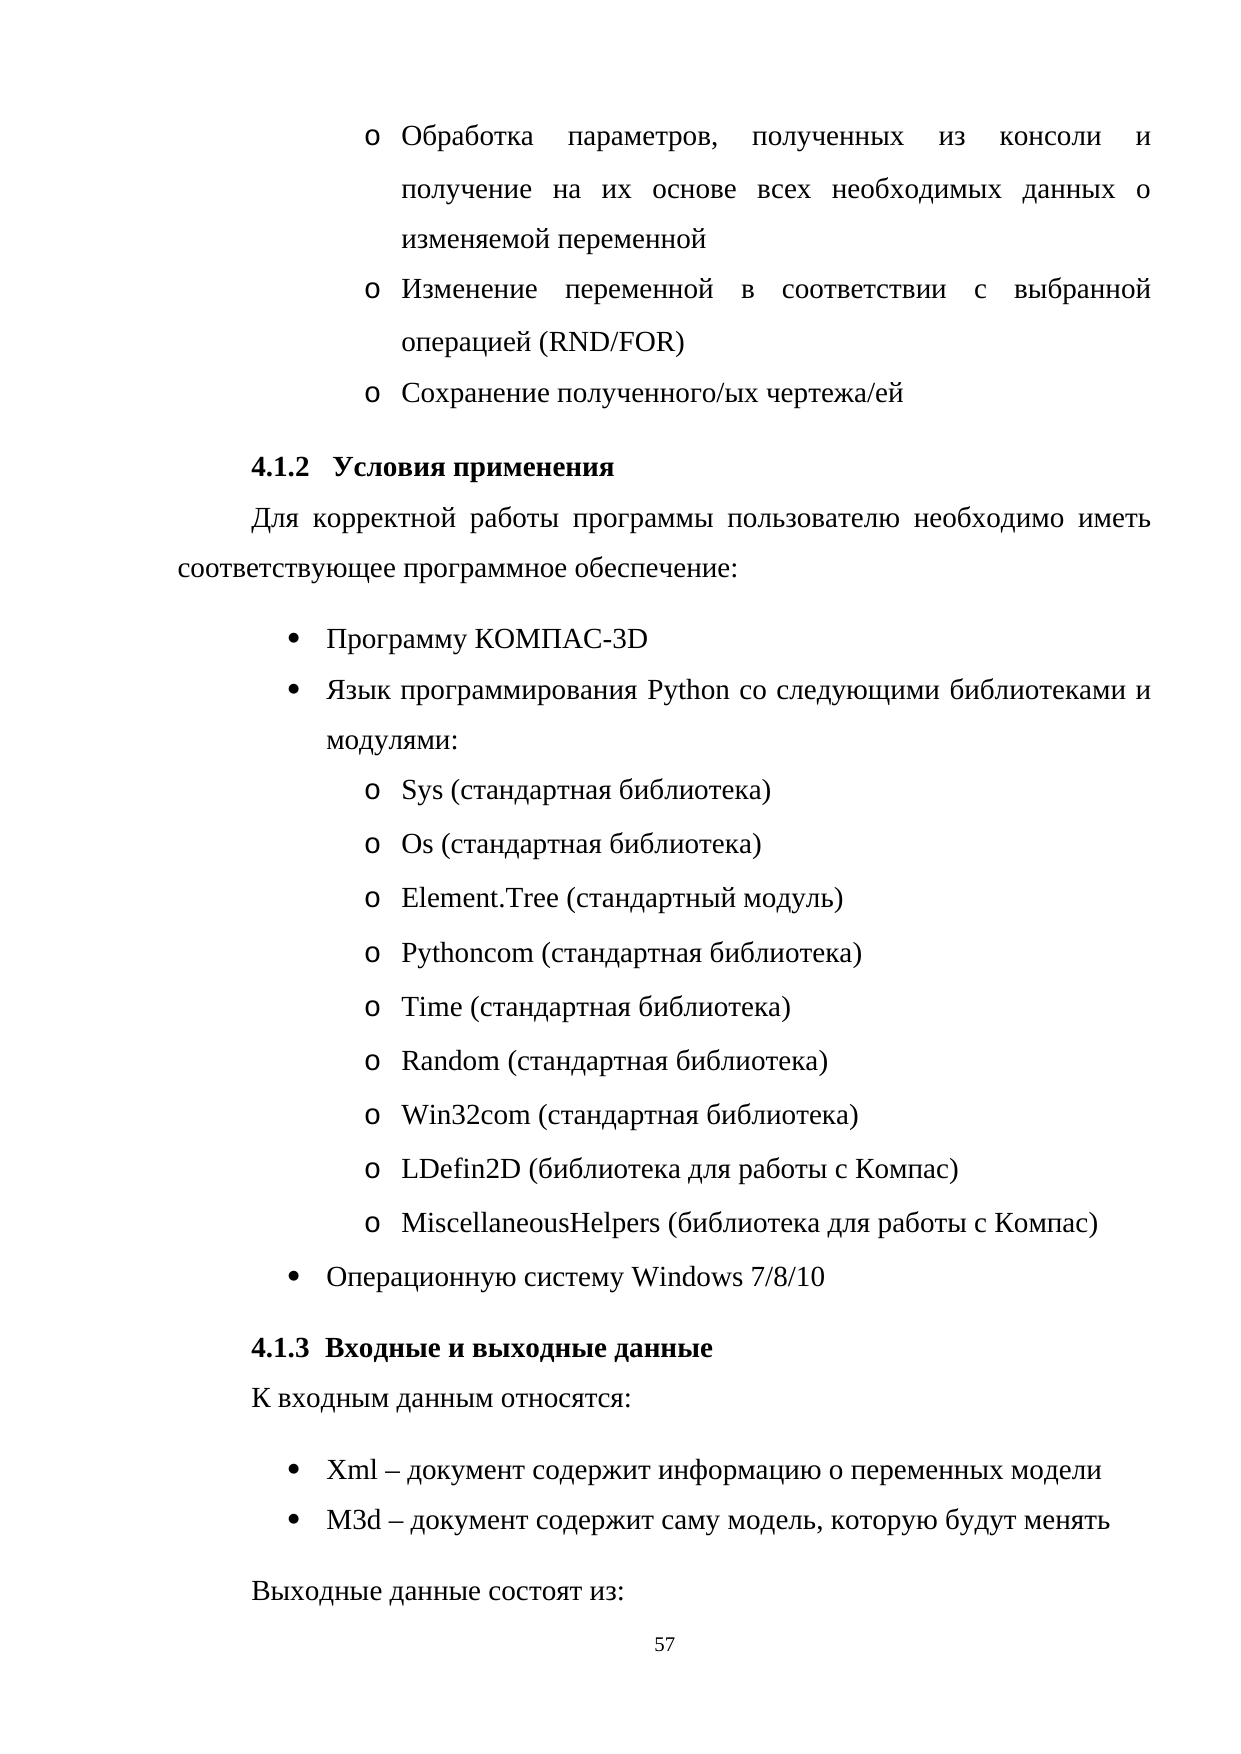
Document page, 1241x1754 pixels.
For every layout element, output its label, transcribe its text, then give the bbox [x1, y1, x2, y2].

subtitle Входные и выходные данные [251, 1330, 1152, 1364]
list Обработка параметров, полученных из консоли и получение на их основе всех необходимых данных о изменяемой переменной [363, 118, 1152, 255]
list Time (стандартная библиотека) [363, 989, 1152, 1025]
list Изменение переменной в соответствии с выбранной операцией (RND/FOR) [363, 272, 1152, 358]
list Сохранение полученного/ых чертежа/ей [363, 375, 1152, 411]
subtitle Условия применения [251, 449, 1152, 483]
list Os (стандартная библиотека) [363, 827, 1152, 863]
list Pythoncom (стандартная библиотека) [363, 935, 1152, 971]
text Для корректной работы программы пользователю необходимо иметь соответствующее программное обеспечение: [177, 500, 1152, 584]
text Выходные данные состоят из: [177, 1573, 1152, 1607]
list M3d – документ содержит саму модель, которую будут менять [288, 1502, 1152, 1536]
list LDefin2D (библиотека для работы с Компас) [363, 1151, 1152, 1187]
list Win32com (стандартная библиотека) [363, 1097, 1152, 1133]
list Язык программирования Python со следующими библиотеками и модулями: [288, 672, 1152, 756]
list Xml – документ содержит информацию о переменных модели [288, 1452, 1152, 1485]
text К входным данным относятся: [177, 1381, 1152, 1414]
list MiscellaneousHelpers (библиотека для работы с Компас) [363, 1205, 1152, 1241]
list Программу КОМПАС-3D [288, 621, 1152, 655]
list Element.Tree (стандартный модуль) [363, 881, 1152, 917]
list Sys (стандартная библиотека) [363, 772, 1152, 808]
list Random (стандартная библиотека) [363, 1043, 1152, 1079]
list Операционную систему Windows 7/8/10 [288, 1259, 1152, 1293]
